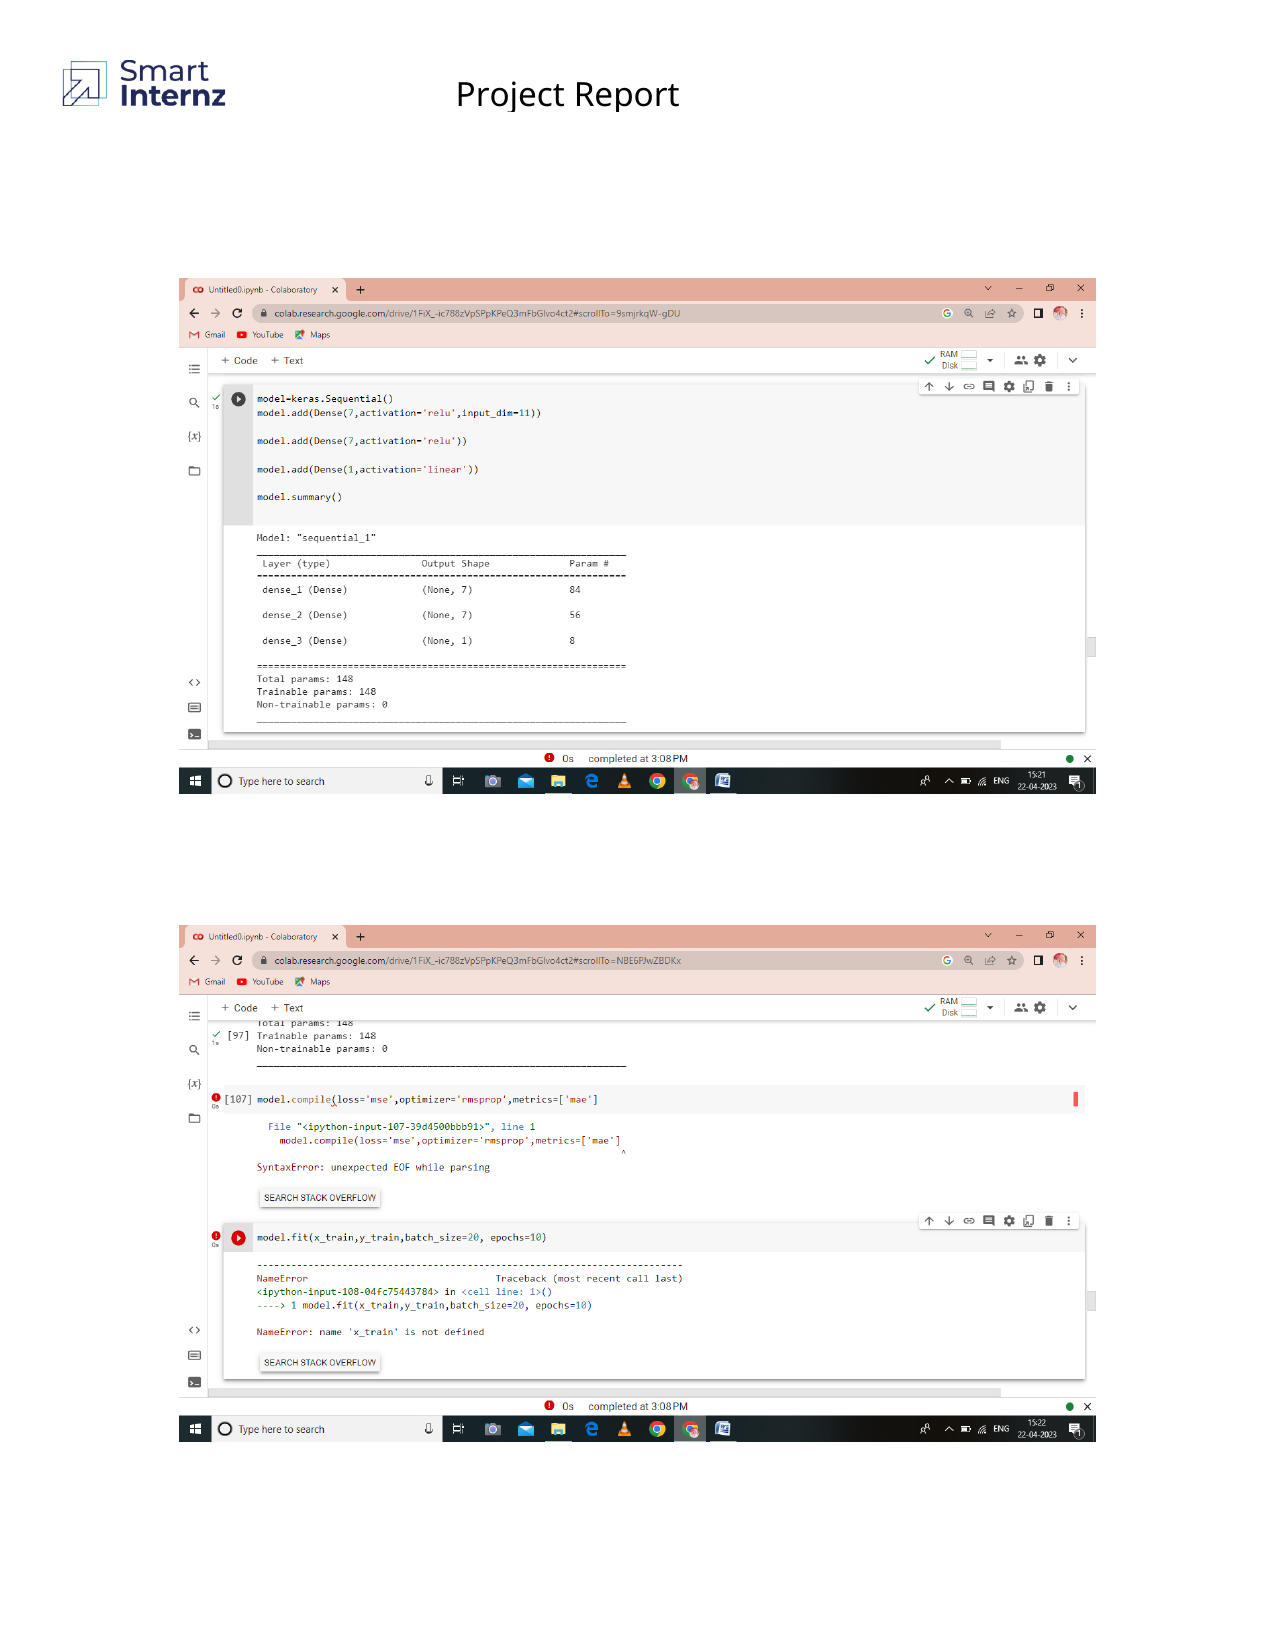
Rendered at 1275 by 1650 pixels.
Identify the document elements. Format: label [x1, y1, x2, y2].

picture [62, 60, 226, 106]
picture [179, 278, 1096, 794]
picture [179, 925, 1096, 1442]
